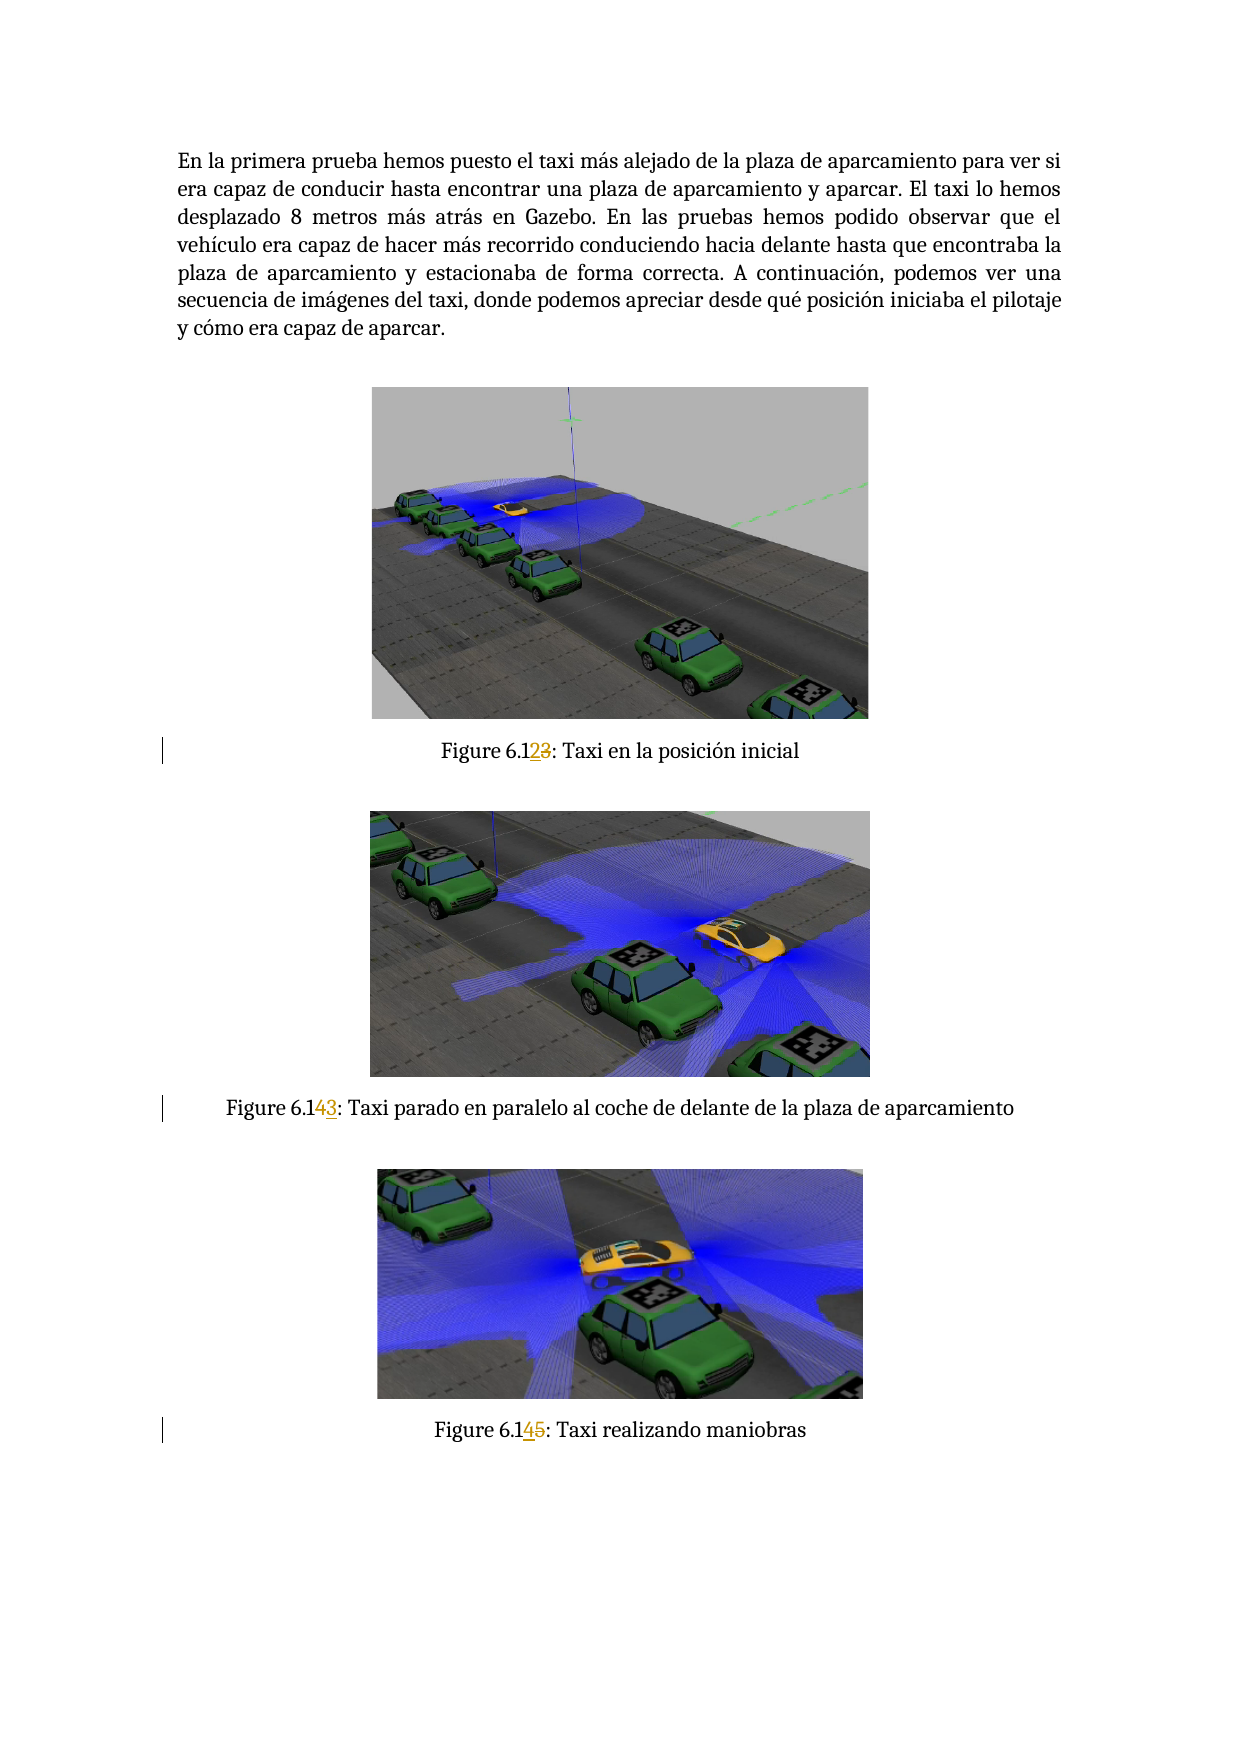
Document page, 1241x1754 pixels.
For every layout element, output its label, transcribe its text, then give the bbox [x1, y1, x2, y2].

text En la primera prueba hemos puesto el taxi más alejado de la plaza de aparcamiento para ver si era capaz de conducir hasta encontrar una plaza de aparcamiento y aparcar. El taxi lo hemos desplazado 8 metros más atrás en Gazebo. En las pruebas hemos podido observar que el vehículo era capaz de hacer más recorrido conduciendo hacia delante hasta que encontraba la plaza de aparcamiento y estacionaba de forma correcta. A continuación, podemos ver una secuencia de imágenes del taxi, donde podemos apreciar desde qué posición iniciaba el pilotaje y cómo era capaz de aparcar. [177, 148, 1063, 341]
text Figure 6.1: Taxi realizando maniobras [177, 1417, 1063, 1443]
picture [371, 387, 869, 719]
text Figure 6.1: Taxi en la posición inicial [177, 737, 1063, 764]
text Figure 6.1: Taxi parado en paralelo al coche de delante de la plaza de aparcamiento [177, 1095, 1063, 1122]
picture [377, 1169, 863, 1399]
picture [370, 811, 870, 1077]
